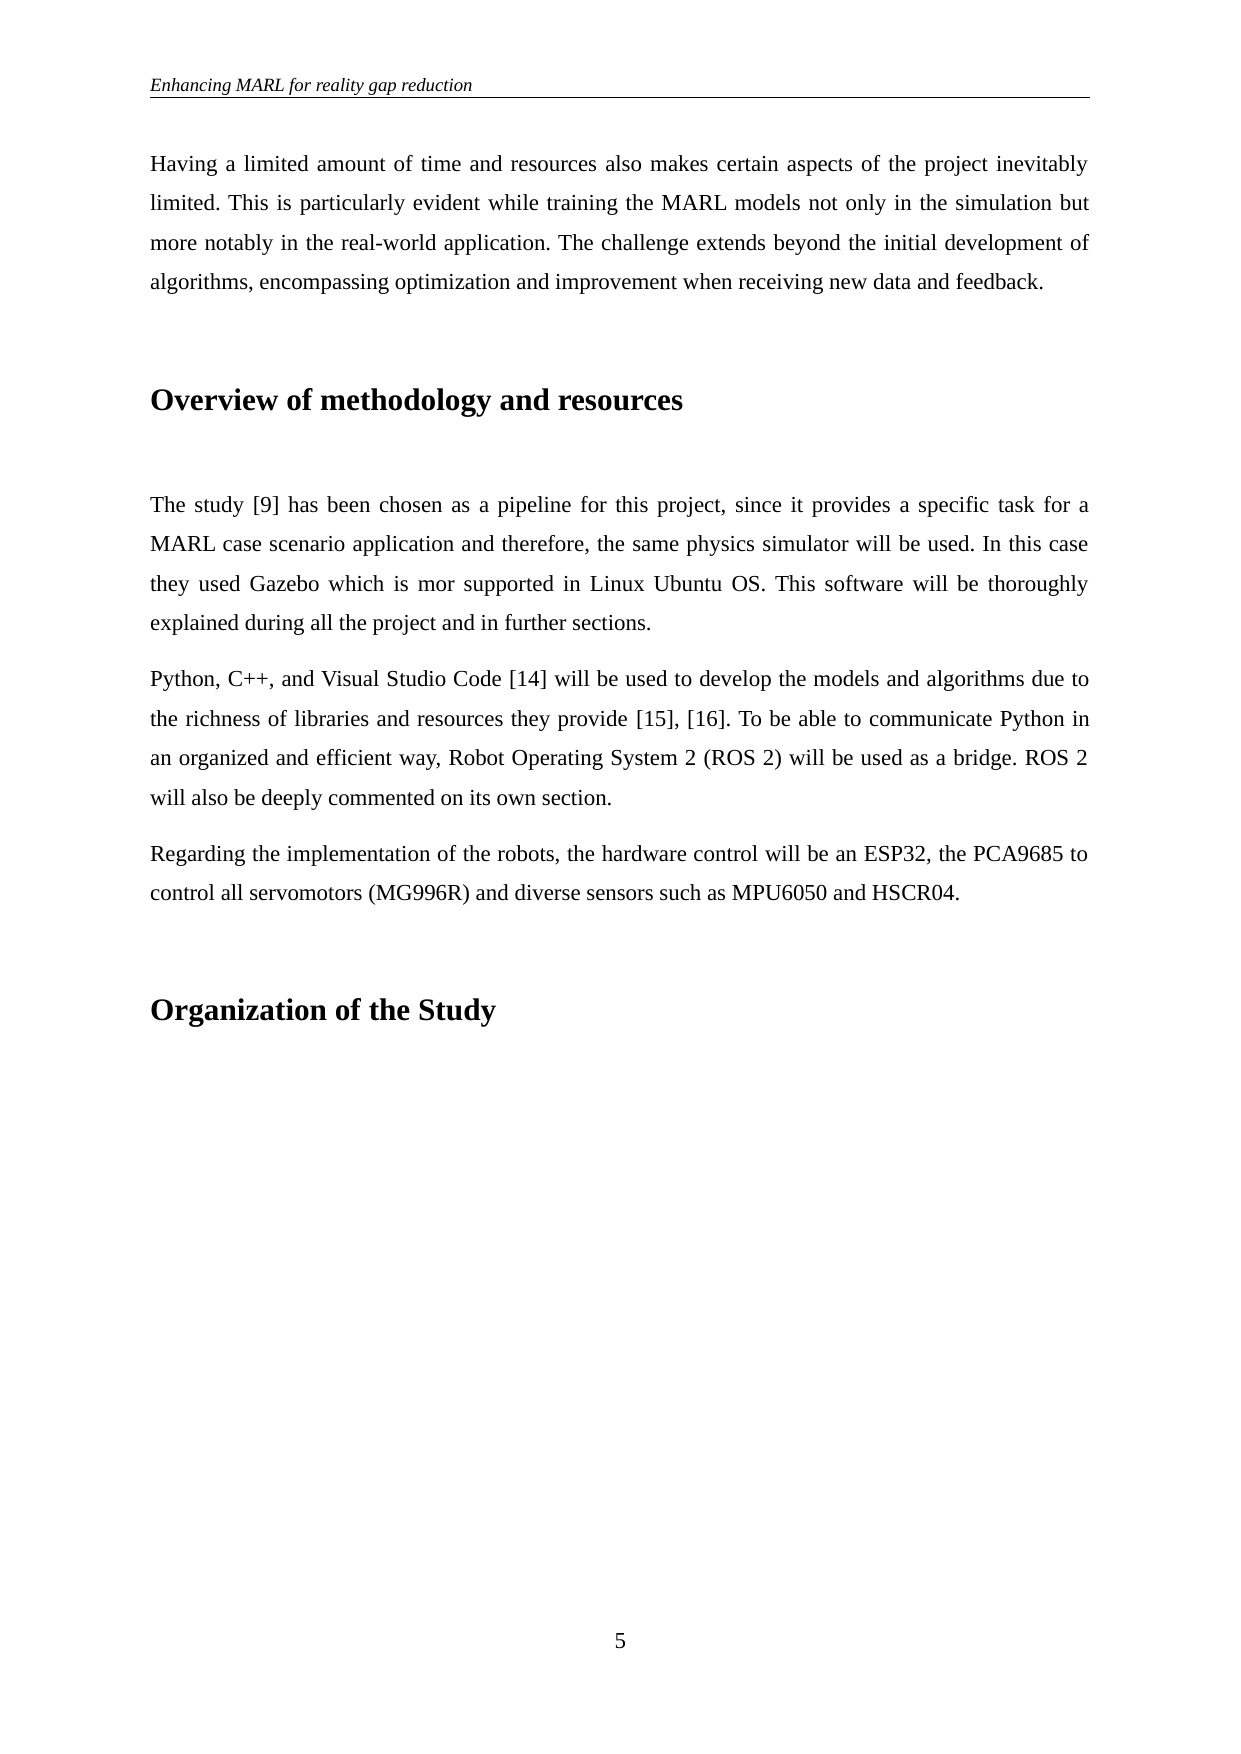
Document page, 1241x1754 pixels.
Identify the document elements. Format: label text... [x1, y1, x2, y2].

text Regarding the implementation of the robots, the hardware control will be an ESP32, the PCA9685 to control all servomotors (MG996R) and diverse sensors such as MPU6050 and HSCR04. [150, 840, 1090, 906]
subtitle Overview of methodology and resources [150, 381, 1090, 417]
subtitle Organization of the Study [150, 992, 1090, 1028]
text Python, C++, and Visual Studio Code [14] will be used to develop the models and algorithms due to the richness of libraries and resources they provide [15], [16]. To be able to communicate Python in an organized and efficient way, Robot Operating System 2 (ROS 2) will be used as a bridge. ROS 2 will also be deeply commented on its own section. [150, 665, 1090, 810]
text Having a limited amount of time and resources also makes certain aspects of the project inevitably limited. This is particularly evident while training the MARL models not only in the simulation but more notably in the real-world application. The challenge extends beyond the initial development of algorithms, encompassing optimization and improvement when receiving new data and feedback. [150, 150, 1090, 295]
text The study [9] has been chosen as a pipeline for this project, since it provides a specific task for a MARL case scenario application and therefore, the same physics simulator will be used. In this case they used Gazebo which is mor supported in Linux Ubuntu OS. This software will be thoroughly explained during all the project and in further sections. [150, 491, 1090, 636]
